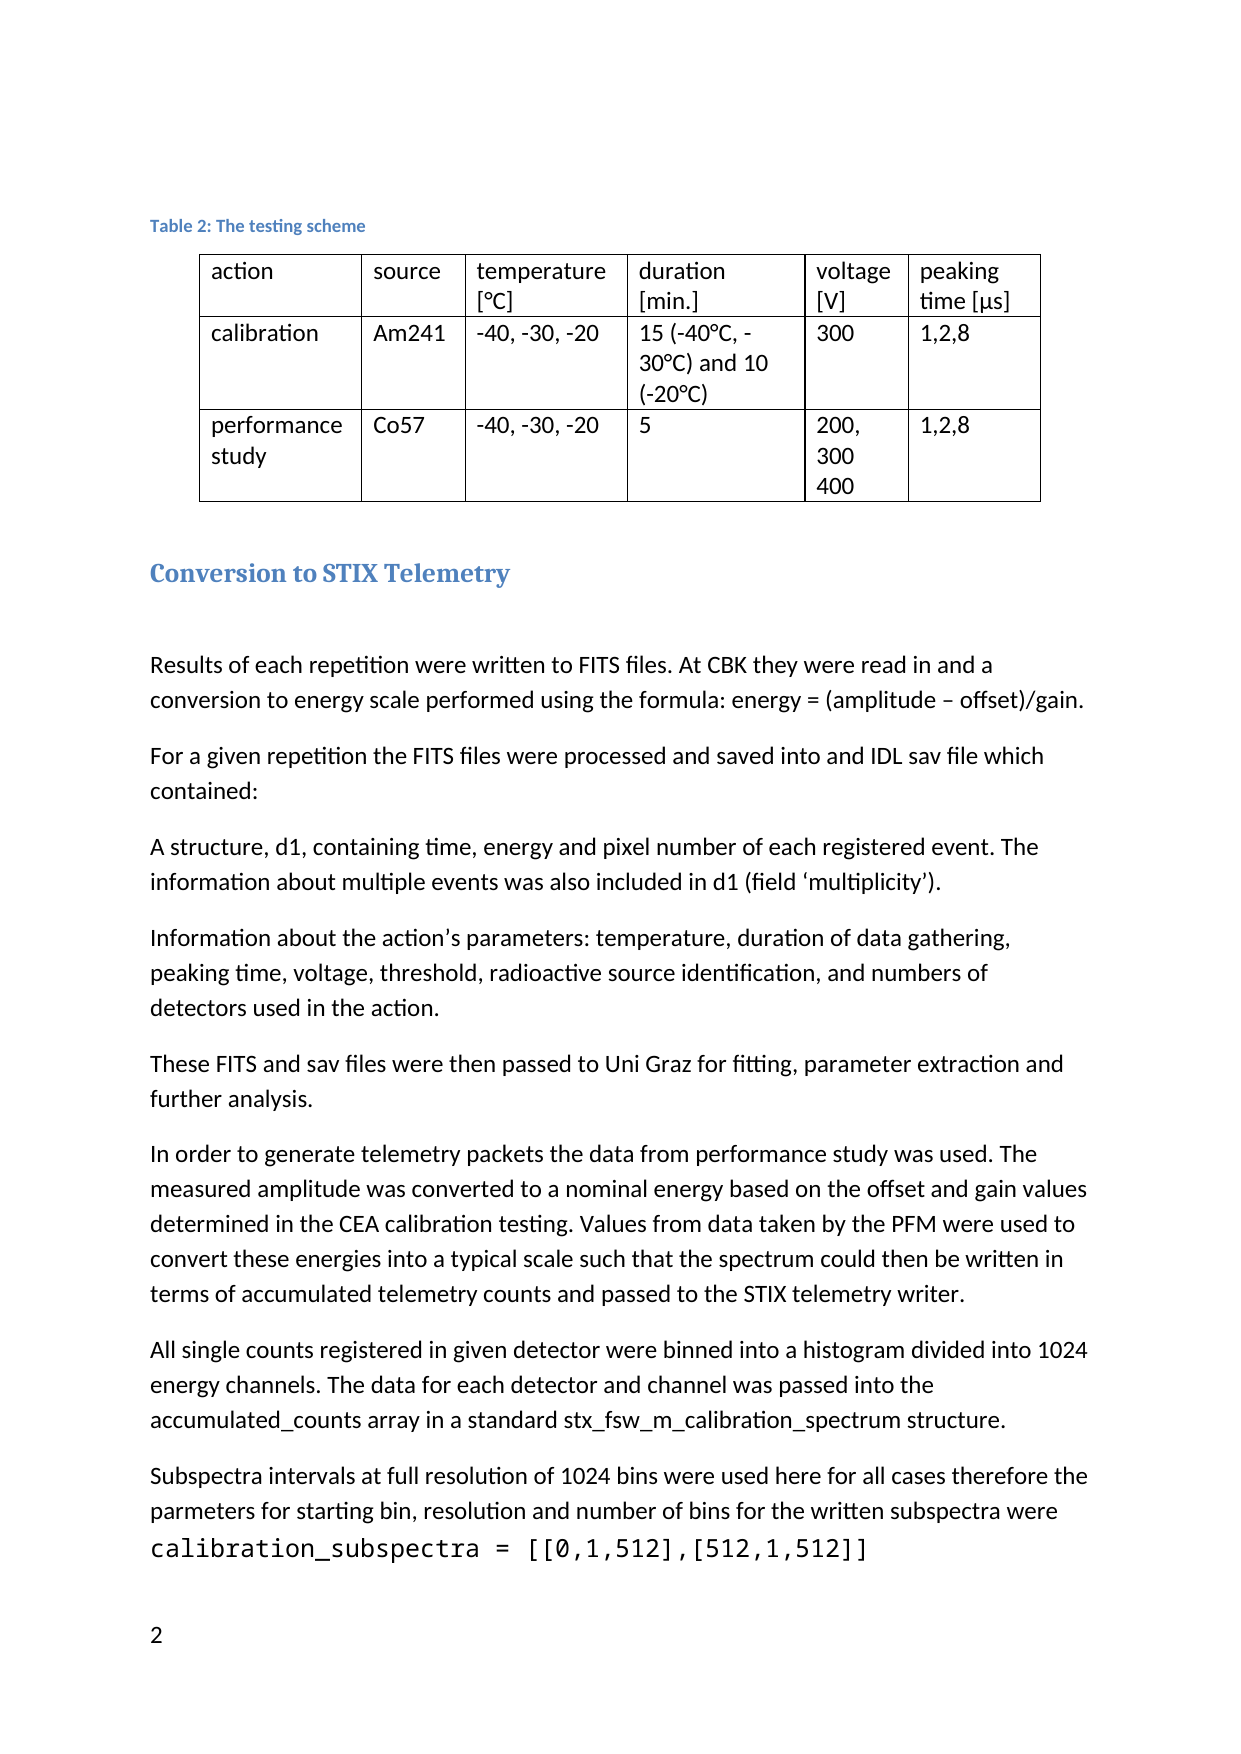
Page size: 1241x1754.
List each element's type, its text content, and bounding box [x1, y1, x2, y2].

text These FITS and sav files were then passed to Uni Graz for fitting, parameter extraction and further analysis. [150, 1048, 1090, 1113]
table_cell 5 [628, 410, 804, 501]
table_cell -40, -30, -20 [466, 317, 627, 408]
table_cell Co57 [362, 410, 465, 501]
table_cell 1,2,8 [909, 410, 1040, 501]
table_header source [362, 255, 465, 316]
table_cell calibration [200, 317, 361, 408]
table_cell -40, -30, -20 [466, 410, 627, 501]
table_header peaking time [µs] [909, 255, 1040, 316]
text Information about the action’s parameters: temperature, duration of data gathering, peaking time, voltage, threshold, radioactive source identification, and numbers of detectors used in the action. [150, 922, 1090, 1022]
table_header action [200, 255, 361, 316]
text Table 2: The testing scheme [150, 214, 1090, 237]
table_cell 200, 300 400 [806, 410, 908, 501]
text Subspectra intervals at full resolution of 1024 bins were used here for all cases therefore the parmeters for starting bin, resolution and number of bins for the written subspectra were calibration_subspectra = [[0,1,512],[512,1,512]] [150, 1460, 1090, 1565]
table_cell 1,2,8 [909, 317, 1040, 408]
text A structure, d1, containing time, energy and pixel number of each registered event. The information about multiple events was also included in d1 (field ‘multiplicity’). [150, 831, 1090, 897]
text Results of each repetition were written to FITS files. At CBK they were read in and a conversion to energy scale performed using the formula: energy = (amplitude – offset)/gain. [150, 649, 1090, 715]
table_cell performance study [200, 410, 361, 501]
subtitle Conversion to STIX Telemetry [150, 558, 1090, 589]
table_cell 300 [806, 317, 908, 408]
text All single counts registered in given detector were binned into a histogram divided into 1024 energy channels. The data for each detector and channel was passed into the accumulated_counts array in a standard stx_fsw_m_calibration_spectrum structure. [150, 1334, 1090, 1435]
table_header voltage [V] [806, 255, 908, 316]
table_header temperature [°C] [466, 255, 627, 316]
text For a given repetition the FITS files were processed and saved into and IDL sav file which contained: [150, 740, 1090, 806]
table_cell Am241 [362, 317, 465, 408]
table_header duration [min.] [628, 255, 804, 316]
table_cell 15 (-40°C, -30°C) and 10 (-20°C) [628, 317, 804, 408]
text In order to generate telemetry packets the data from performance study was used. The measured amplitude was converted to a nominal energy based on the offset and gain values determined in the CEA calibration testing. Values from data taken by the PFM were used to convert these energies into a typical scale such that the spectrum could then be written in terms of accumulated telemetry counts and passed to the STIX telemetry writer. [150, 1139, 1090, 1309]
